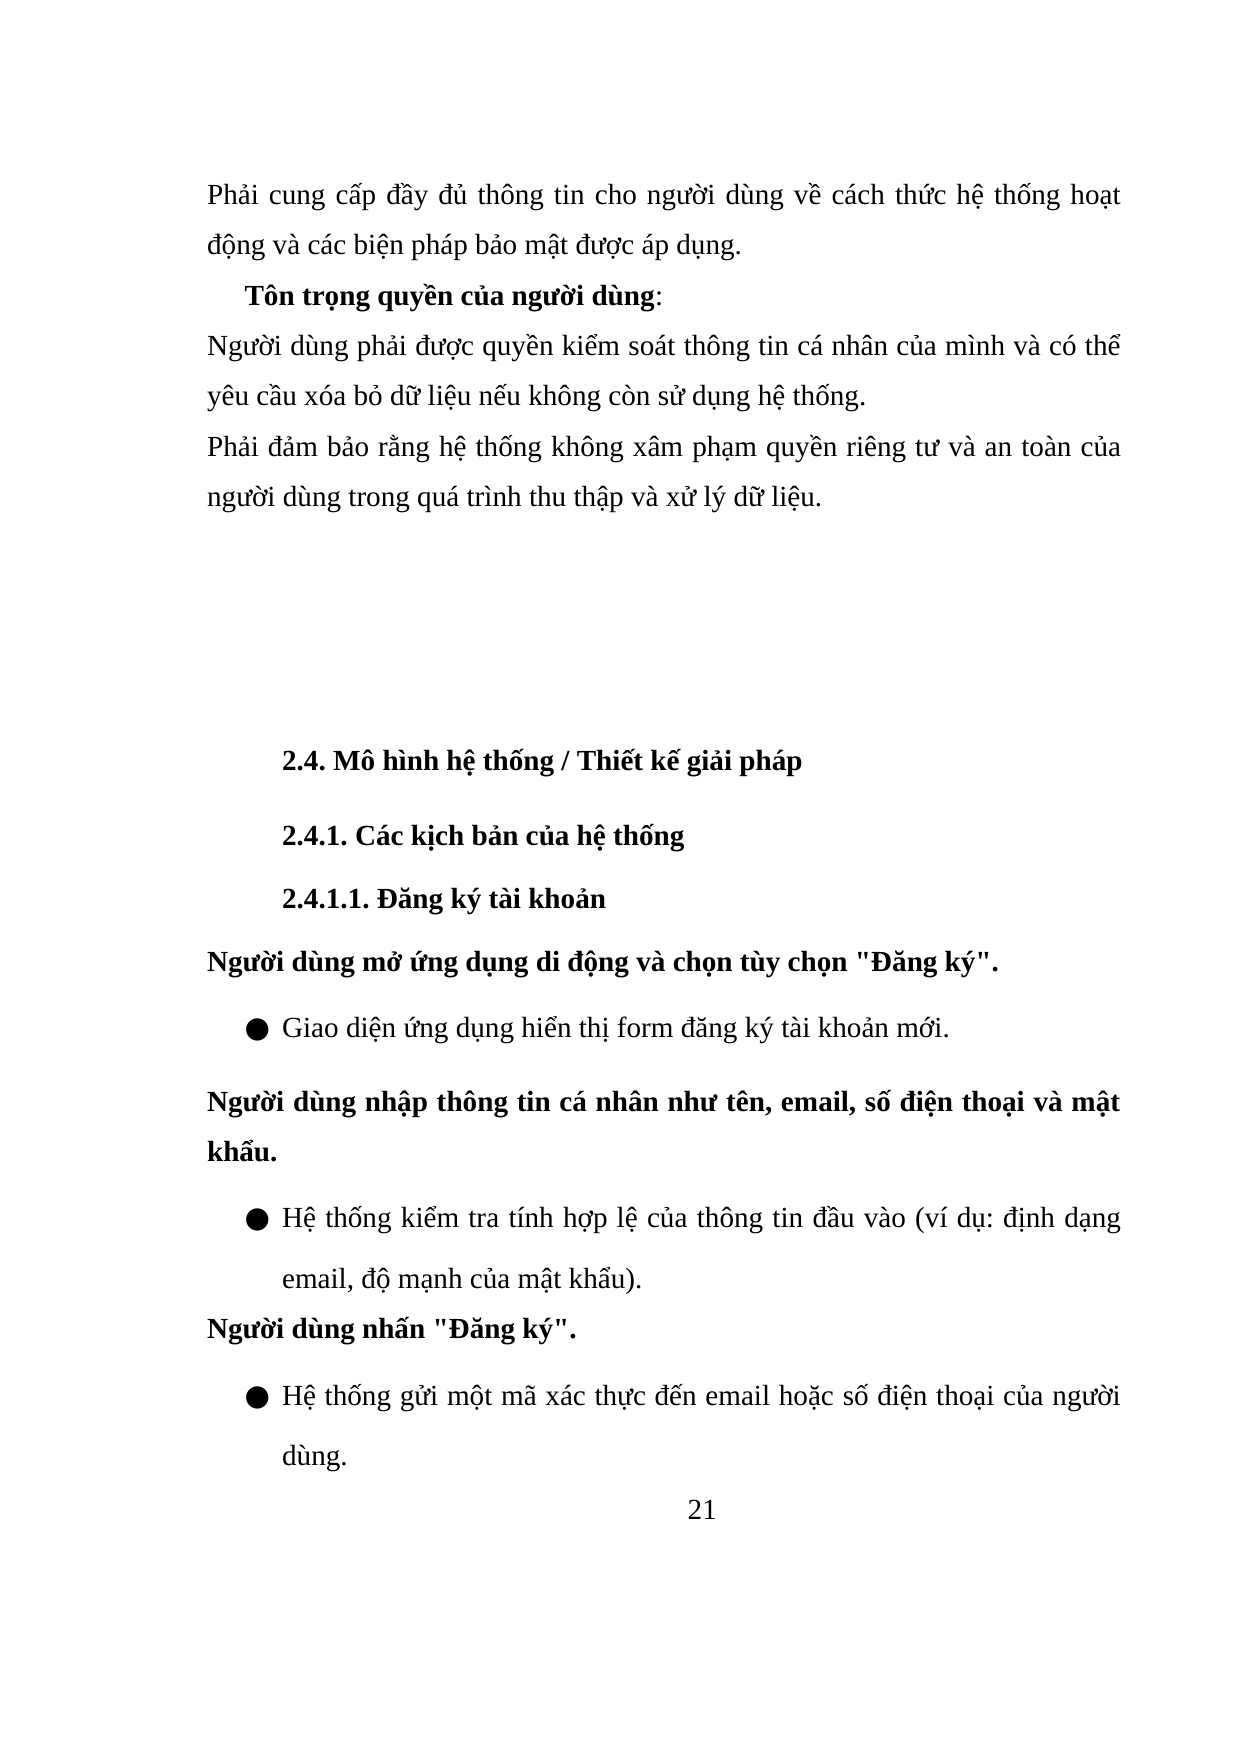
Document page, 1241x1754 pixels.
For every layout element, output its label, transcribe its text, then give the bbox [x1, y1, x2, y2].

subtitle 2.4.1.1. Đăng ký tài khoản [207, 881, 1122, 915]
subtitle 2.4. Mô hình hệ thống / Thiết kế giải pháp [207, 743, 1122, 777]
list Giao diện ứng dụng hiển thị form đăng ký tài khoản mới. [244, 994, 1122, 1054]
text Người dùng nhấn "Đăng ký". [207, 1312, 1122, 1345]
list Hệ thống kiểm tra tính hợp lệ của thông tin đầu vào (ví dụ: định dạng email, độ mạnh của mật khẩu). [244, 1185, 1122, 1295]
text Phải cung cấp đầy đủ thông tin cho người dùng về cách thức hệ thống hoạt động và các biện pháp bảo mật được áp dụng. [207, 177, 1122, 261]
text Phải đảm bảo rằng hệ thống không xâm phạm quyền riêng tư và an toàn của người dùng trong quá trình thu thập và xử lý dữ liệu. [207, 429, 1122, 513]
text Người dùng phải được quyền kiểm soát thông tin cá nhân của mình và có thể yêu cầu xóa bỏ dữ liệu nếu không còn sử dụng hệ thống. [207, 328, 1122, 412]
text Người dùng nhập thông tin cá nhân như tên, email, số điện thoại và mật khẩu. [207, 1084, 1122, 1168]
text Tôn trọng quyền của người dùng: [244, 278, 1122, 311]
list Hệ thống gửi một mã xác thực đến email hoặc số điện thoại của người dùng. [244, 1362, 1122, 1472]
subtitle 2.4.1. Các kịch bản của hệ thống [207, 818, 1122, 852]
text Người dùng mở ứng dụng di động và chọn tùy chọn "Đăng ký". [207, 944, 1122, 978]
